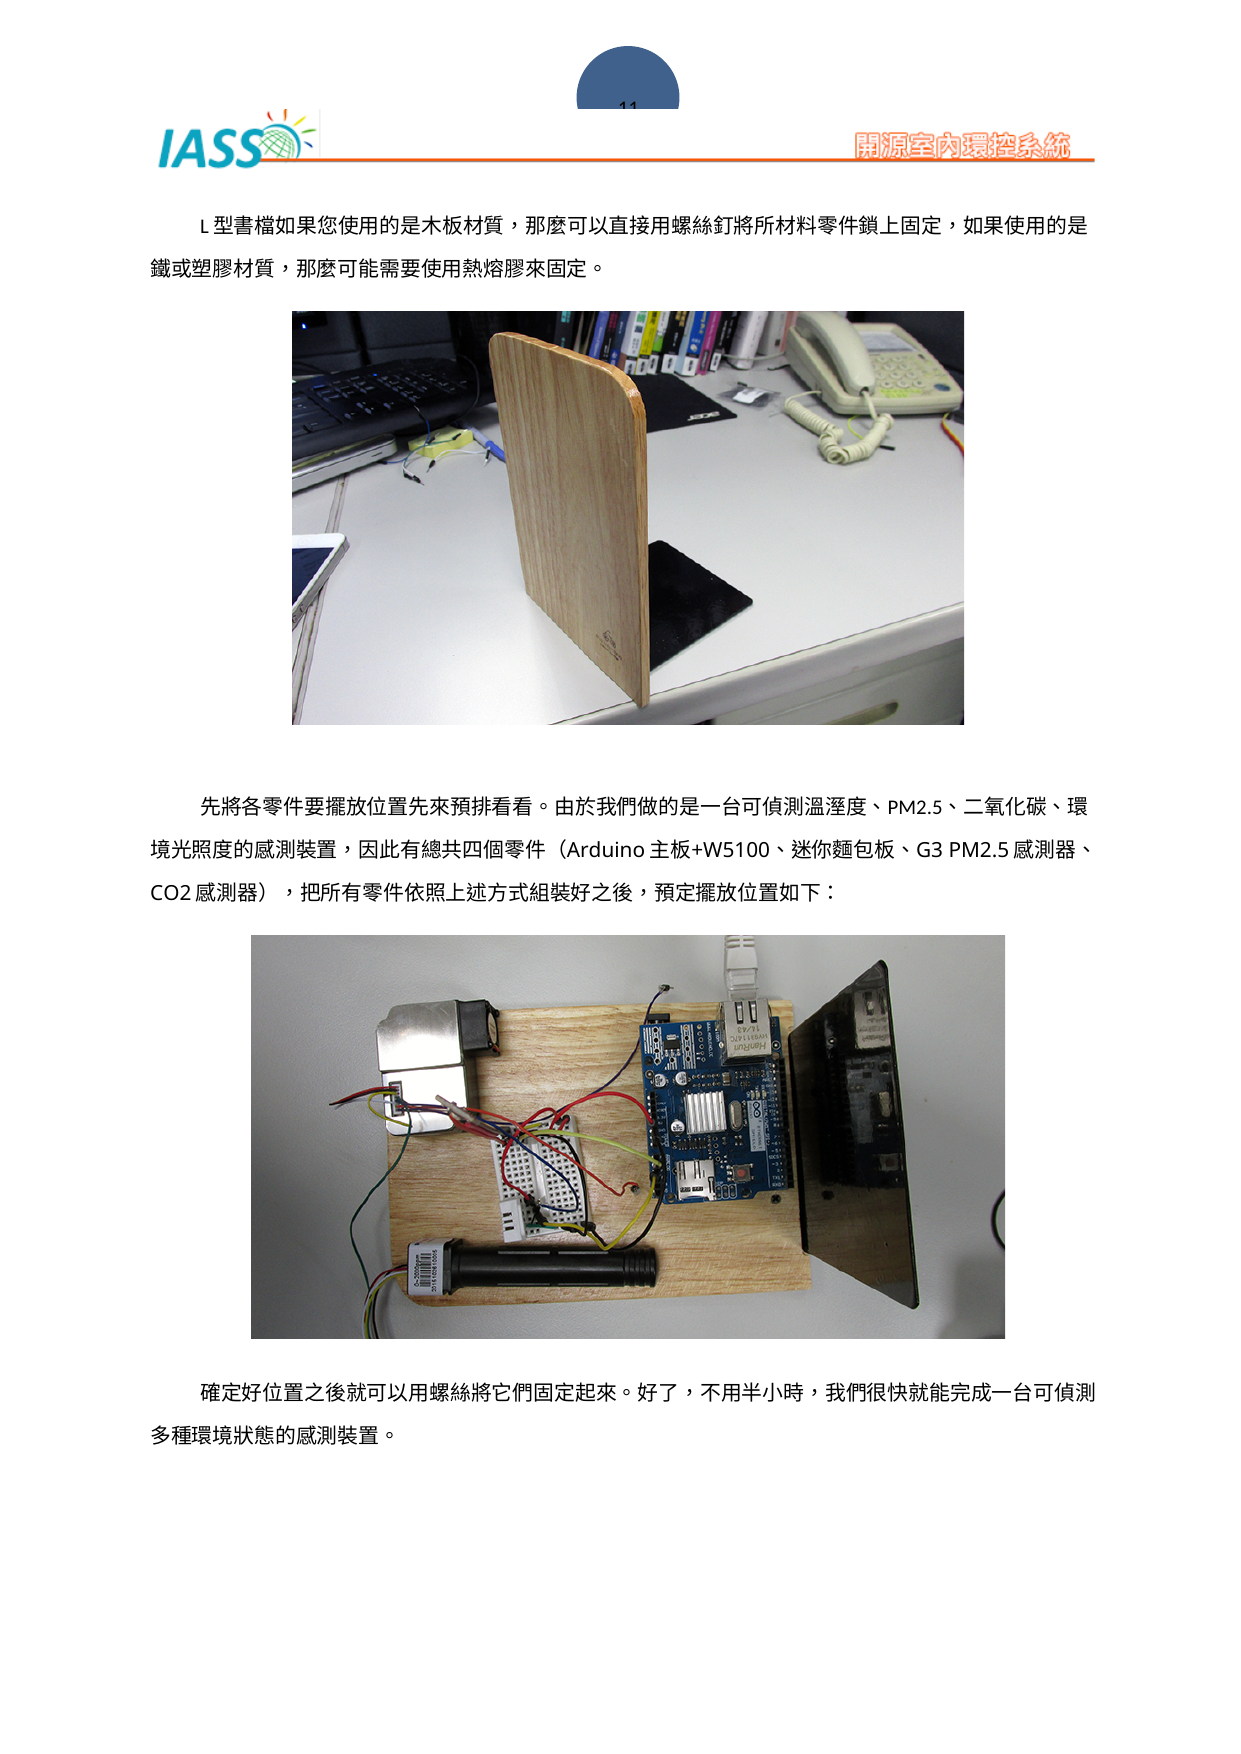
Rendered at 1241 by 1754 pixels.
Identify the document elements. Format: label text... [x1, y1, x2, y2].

picture [292, 311, 965, 725]
text 先將各零件要擺放位置先來預排看看。由於我們做的是一台可偵測溫溼度、PM2.5、二氧化碳、環境光照度的感測裝置，因此有總共四個零件（Arduino主板+W5100、迷你麵包板、G3 PM2.5感測器、CO2感測器），把所有零件依照上述方式組裝好之後，預定擺放位置如下： [150, 786, 1106, 910]
picture [150, 109, 1107, 171]
text 確定好位置之後就可以用螺絲將它們固定起來。好了，不用半小時，我們很快就能完成一台可偵測多種環境狀態的感測裝置。 [150, 1372, 1106, 1453]
picture [251, 935, 1006, 1339]
text L型書檔如果您使用的是木板材質，那麼可以直接用螺絲釘將所材料零件鎖上固定，如果使用的是鐵或塑膠材質，那麼可能需要使用熱熔膠來固定。 [150, 206, 1106, 286]
